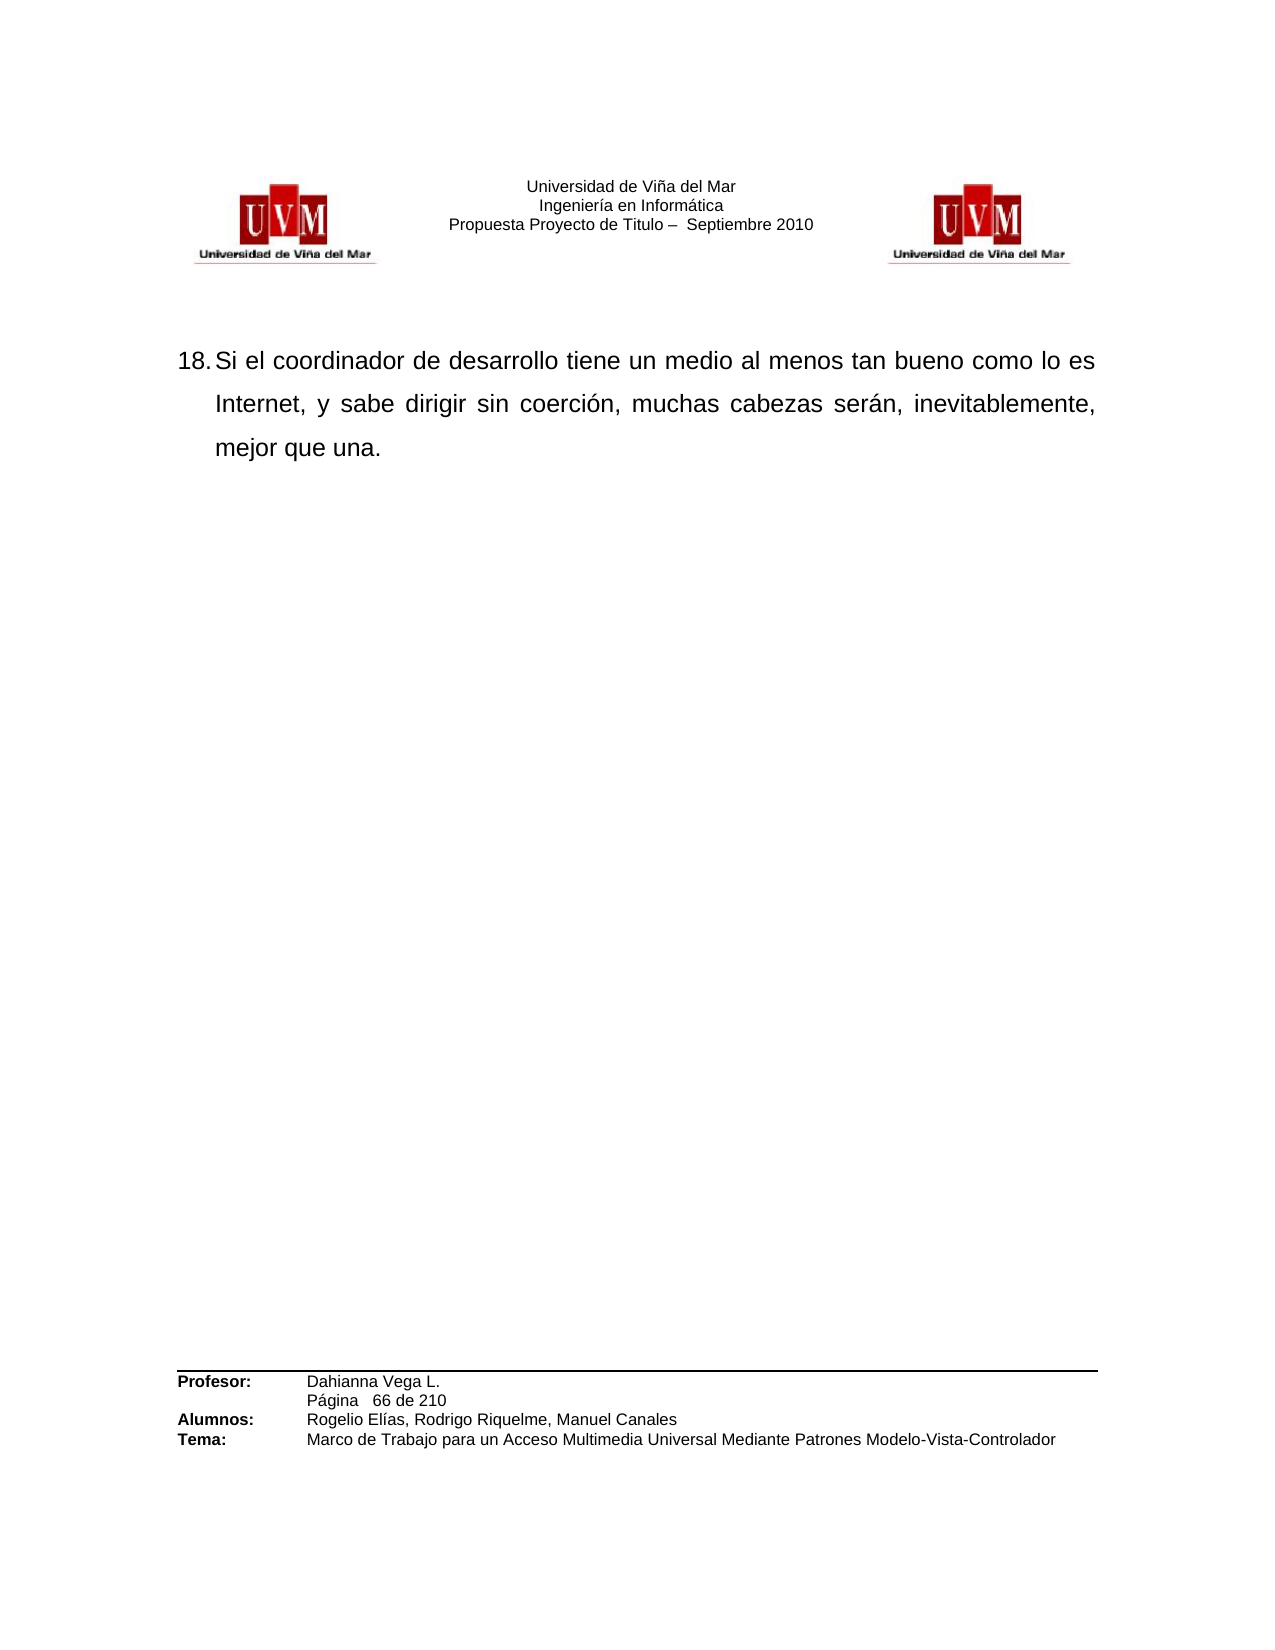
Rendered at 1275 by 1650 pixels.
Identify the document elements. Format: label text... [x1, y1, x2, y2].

picture [871, 176, 1084, 267]
list Si el coordinador de desarrollo tiene un medio al menos tan bueno como lo es Internet, y sabe dirigir sin coerción, muchas cabezas serán, inevitablemente, mejor que una. [177, 346, 1098, 461]
picture [177, 176, 390, 267]
